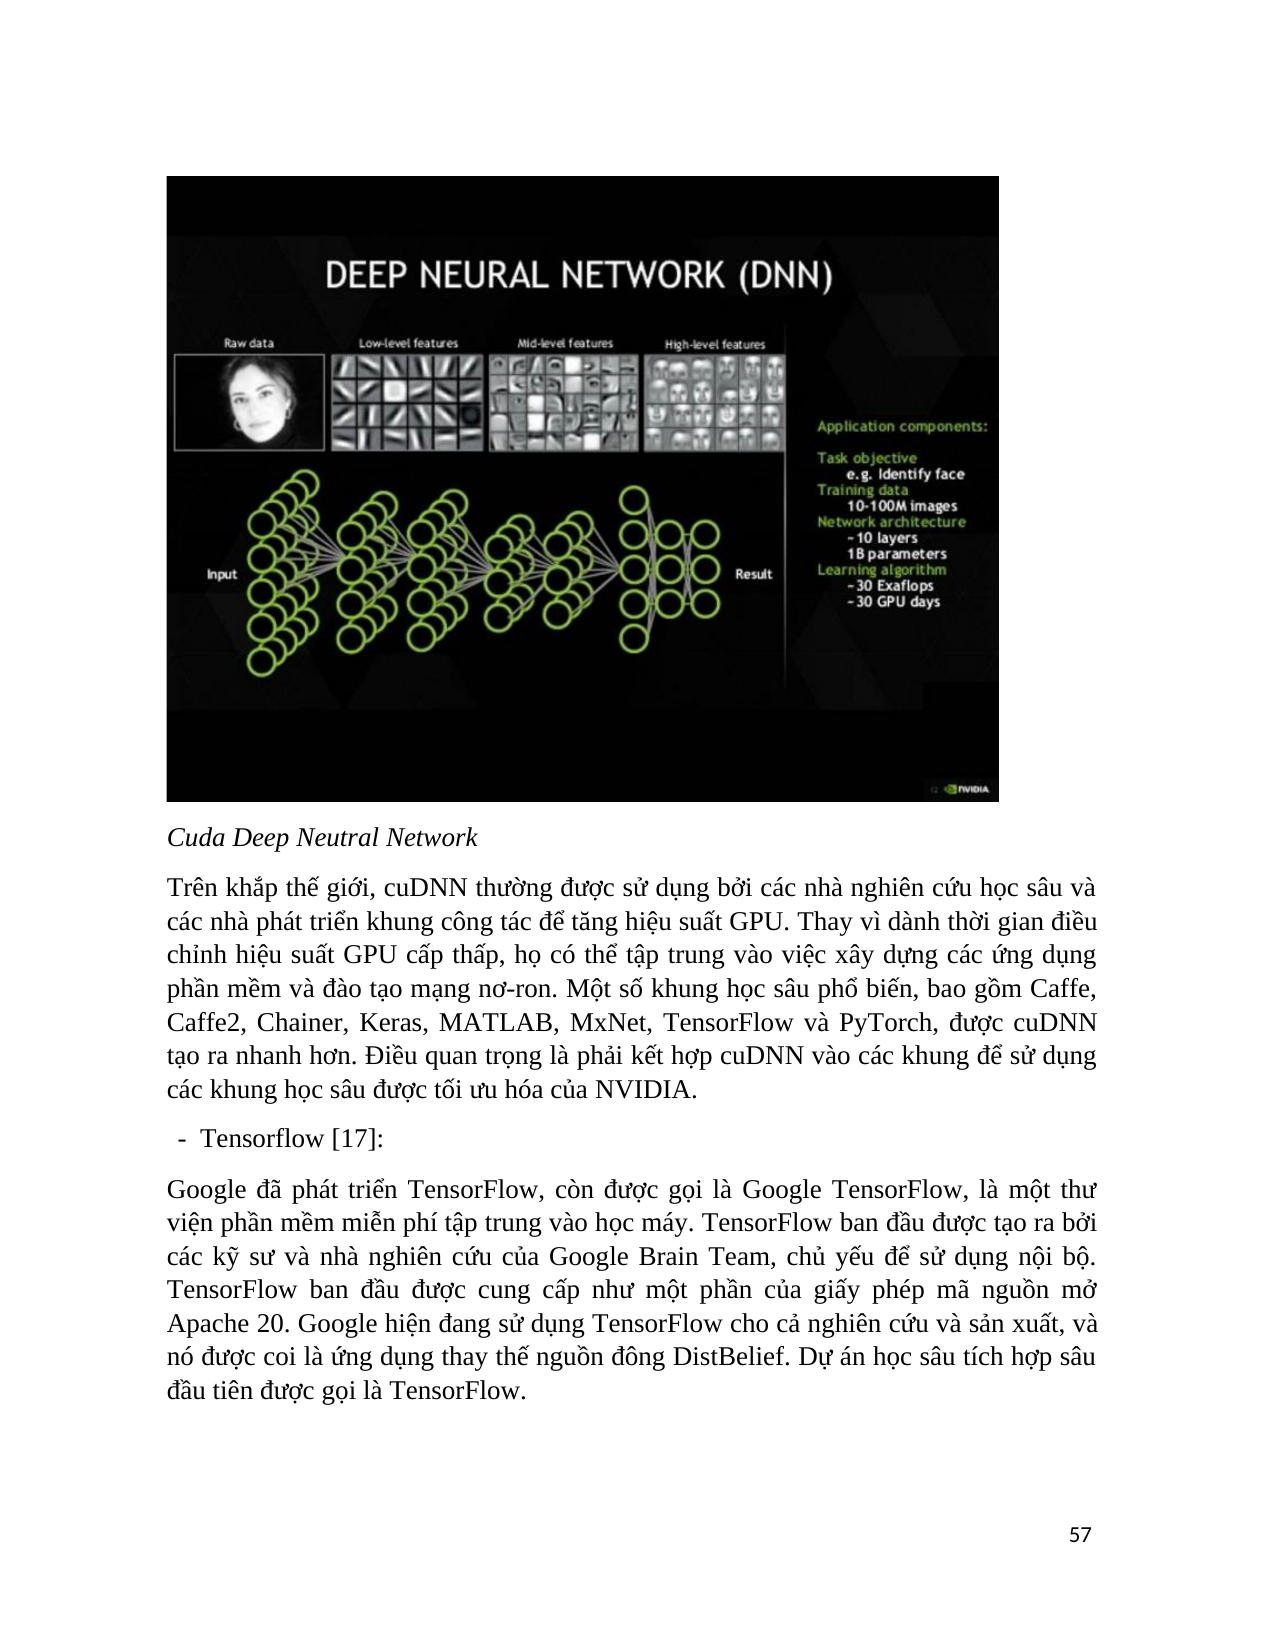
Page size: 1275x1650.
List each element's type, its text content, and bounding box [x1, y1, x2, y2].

picture [166, 176, 999, 802]
text Trên khắp thế giới, cuDNN thường được sử dụng bởi các nhà nghiên cứu học sâu và các nhà phát triển khung công tác để tăng hiệu suất GPU. Thay vì dành thời gian điều chỉnh hiệu suất GPU cấp thấp, họ có thể tập trung vào việc xây dựng các ứng dụng phần mềm và đào tạo mạng nơ-ron. Một số khung học sâu phổ biến, bao gồm Caffe, Caffe2, Chainer, Keras, MATLAB, MxNet, TensorFlow và PyTorch, được cuDNN tạo ra nhanh hơn. Điều quan trọng là phải kết hợp cuDNN vào các khung để sử dụng các khung học sâu được tối ưu hóa của NVIDIA. [167, 871, 1098, 1104]
list Tensorflow [17]: [177, 1123, 1250, 1154]
text Google đã phát triển TensorFlow, còn được gọi là Google TensorFlow, là một thư viện phần mềm miễn phí tập trung vào học máy. TensorFlow ban đầu được tạo ra bởi các kỹ sư và nhà nghiên cứu của Google Brain Team, chủ yếu để sử dụng nội bộ. TensorFlow ban đầu được cung cấp như một phần của giấy phép mã nguồn mở Apache 20. Google hiện đang sử dụng TensorFlow cho cả nghiên cứu và sản xuất, và nó được coi là ứng dụng thay thế nguồn đông DistBelief. Dự án học sâu tích hợp sâu đầu tiên được gọi là TensorFlow. [167, 1173, 1098, 1405]
text Cuda Deep Neutral Network [167, 821, 1250, 852]
